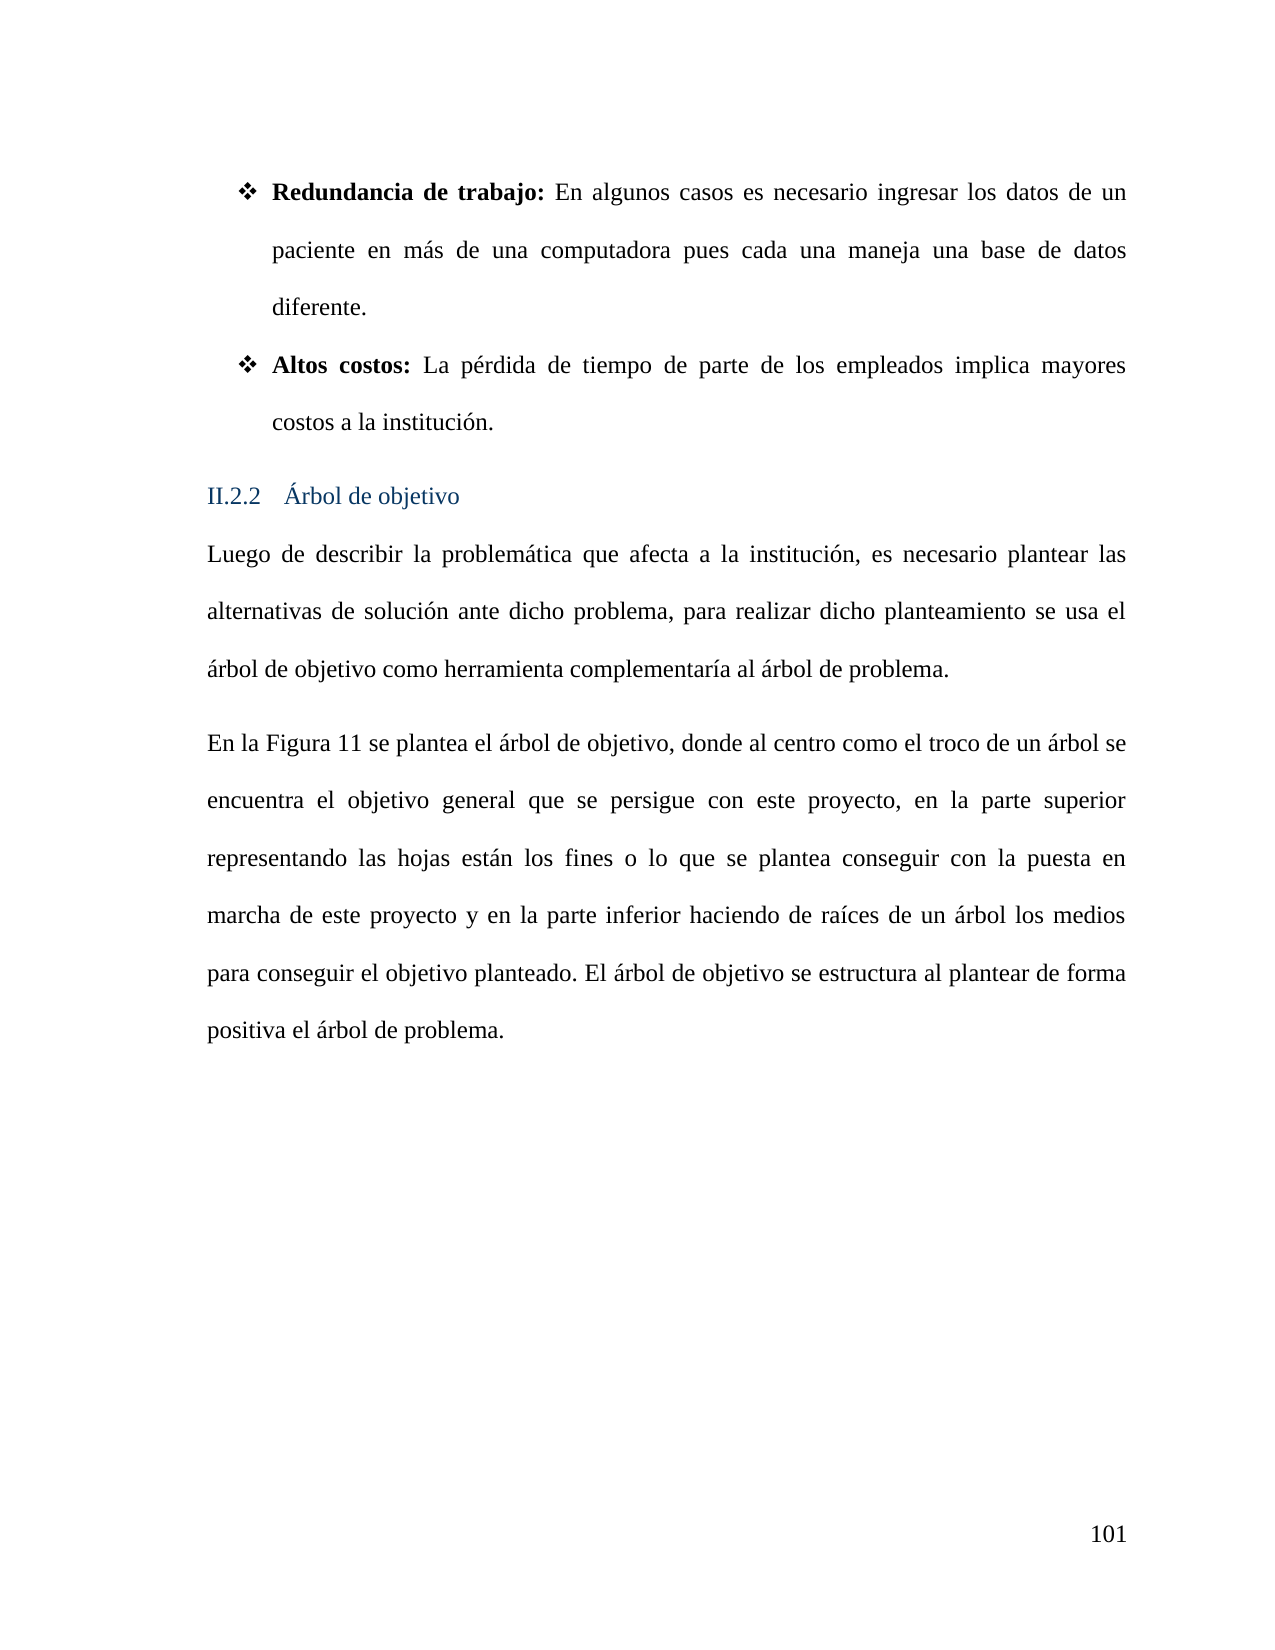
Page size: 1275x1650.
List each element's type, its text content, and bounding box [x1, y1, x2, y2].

text Luego de describir la problemática que afecta a la institución, es necesario plantear las alternativas de solución ante dicho problema, para realizar dicho planteamiento se usa el árbol de objetivo como herramienta complementaría al árbol de problema. [207, 539, 1127, 683]
list Redundancia de trabajo: En algunos casos es necesario ingresar los datos de un paciente en más de una computadora pues cada una maneja una base de datos diferente. [236, 177, 1127, 321]
list Altos costos: La pérdida de tiempo de parte de los empleados implica mayores costos a la institución. [236, 350, 1127, 436]
subtitle Árbol de objetivo [207, 481, 1127, 510]
text En la Figura 11 se plantea el árbol de objetivo, donde al centro como el troco de un árbol se encuentra el objetivo general que se persigue con este proyecto, en la parte superior representando las hojas están los fines o lo que se plantea conseguir con la puesta en marcha de este proyecto y en la parte inferior haciendo de raíces de un árbol los medios para conseguir el objetivo planteado. El árbol de objetivo se estructura al plantear de forma positiva el árbol de problema. [207, 728, 1127, 1044]
